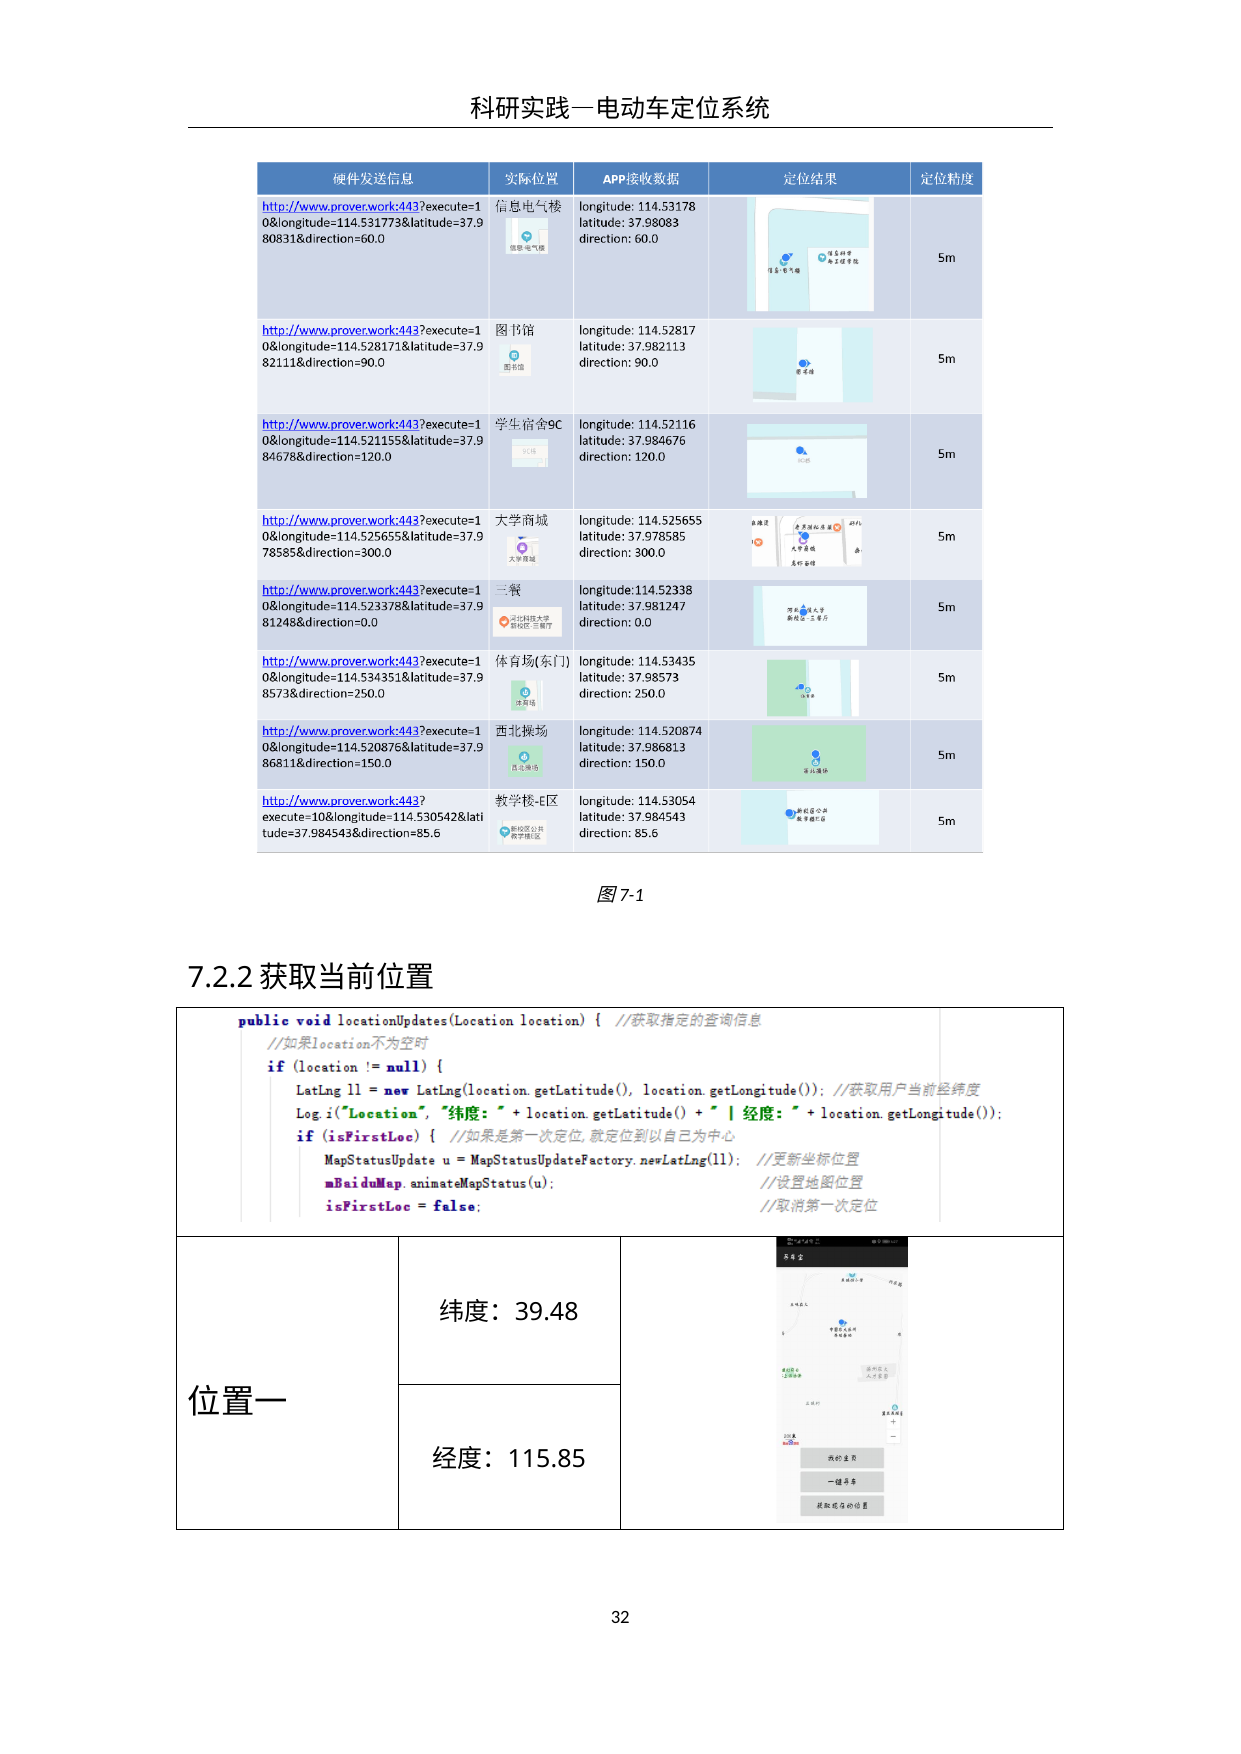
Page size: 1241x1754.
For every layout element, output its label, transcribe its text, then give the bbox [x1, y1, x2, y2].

picture [776, 1236, 908, 1523]
table_header [177, 1008, 1063, 1236]
picture [231, 1008, 1009, 1222]
table_cell [621, 1237, 1063, 1529]
text 图7-1 [187, 877, 1053, 909]
text 7.2.2获取当前位置 [187, 942, 1053, 1007]
picture [256, 162, 984, 853]
table_cell 位置一 [177, 1237, 398, 1529]
table_cell 经度：115.85 [399, 1385, 620, 1529]
table_cell 纬度：39.48 [399, 1237, 620, 1383]
